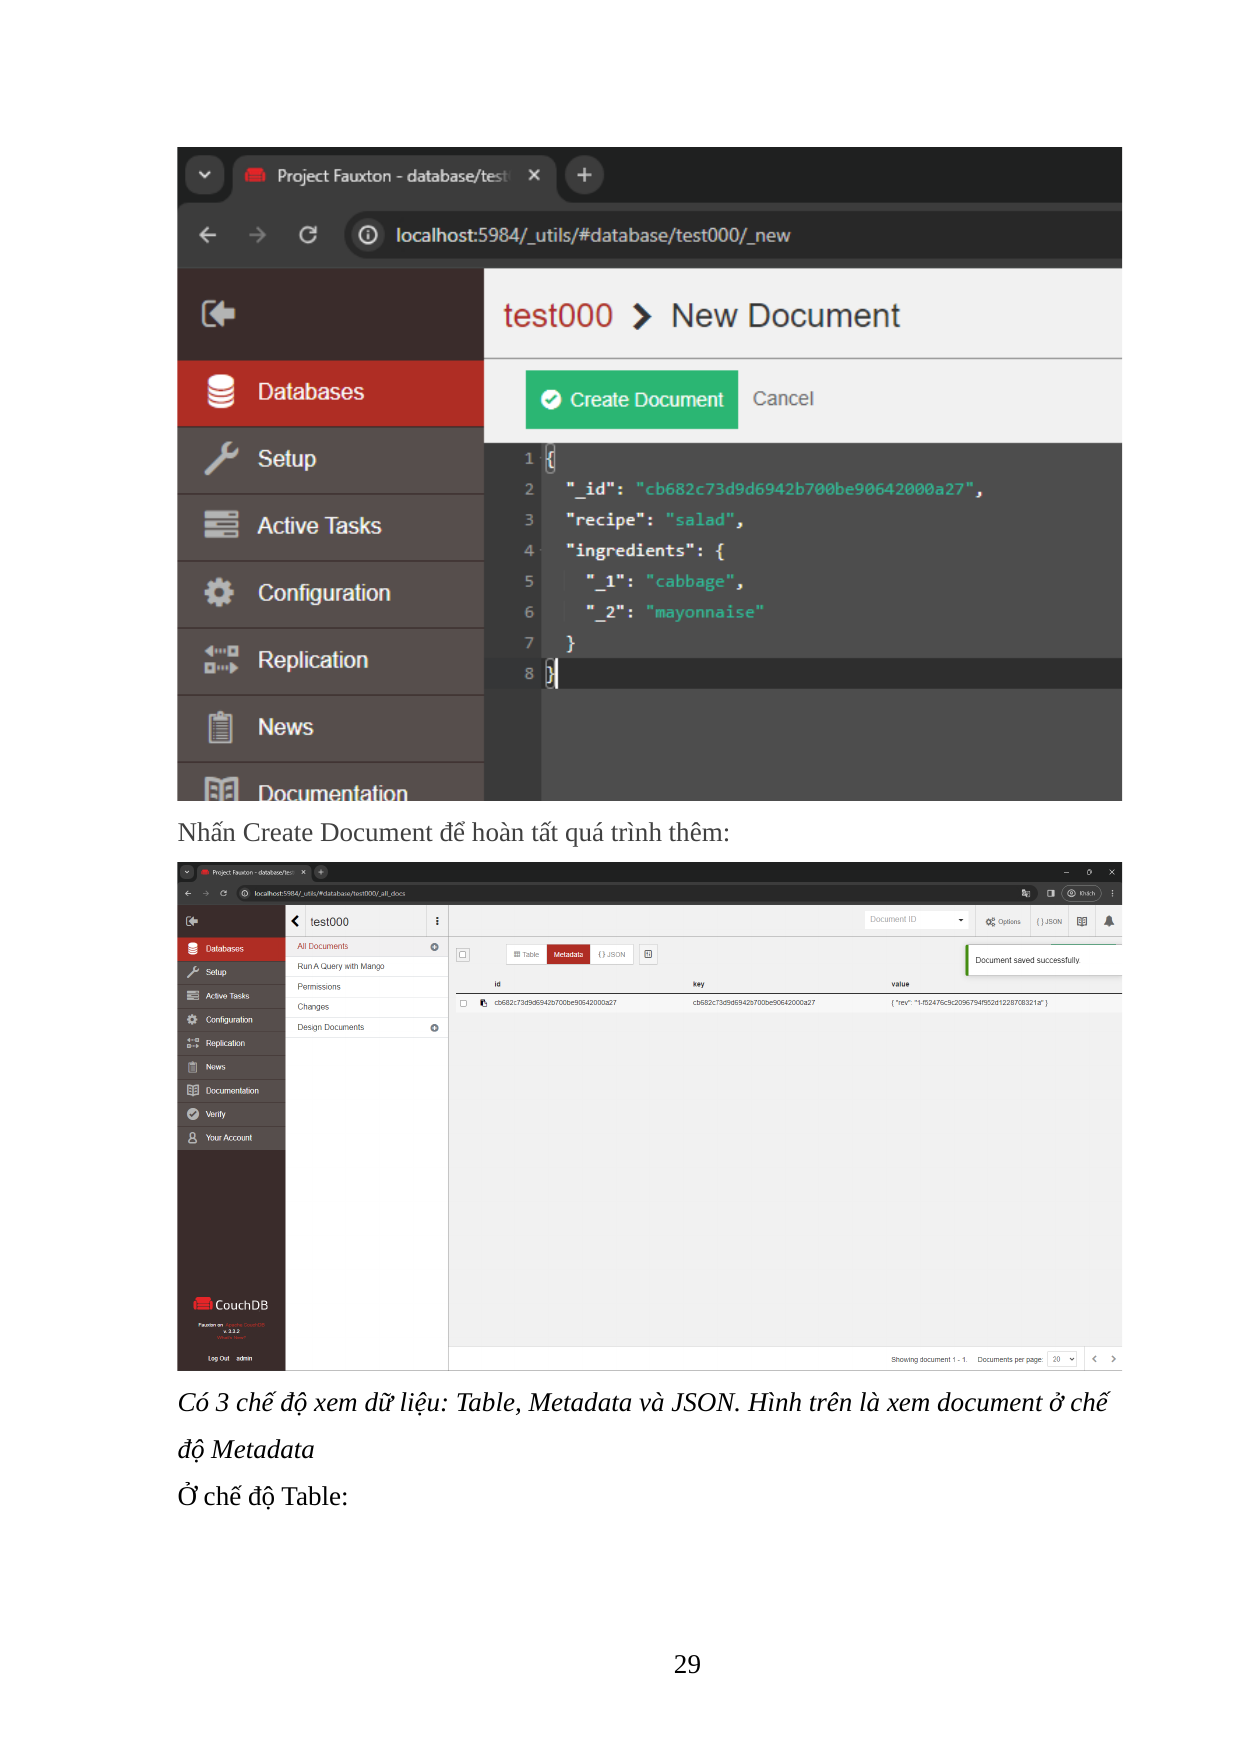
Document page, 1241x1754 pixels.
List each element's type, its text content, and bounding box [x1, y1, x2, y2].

text Có 3 chế độ xem dữ liệu: Table, Metadata và JSON. Hình trên là xem document ở chế độ Metadata [177, 1386, 1122, 1464]
text Nhấn Create Document để hoàn tất quá trình thêm: [177, 816, 1122, 847]
picture [177, 147, 1123, 801]
picture [177, 862, 1123, 1371]
text Ở chế độ Table: [177, 1480, 1122, 1511]
